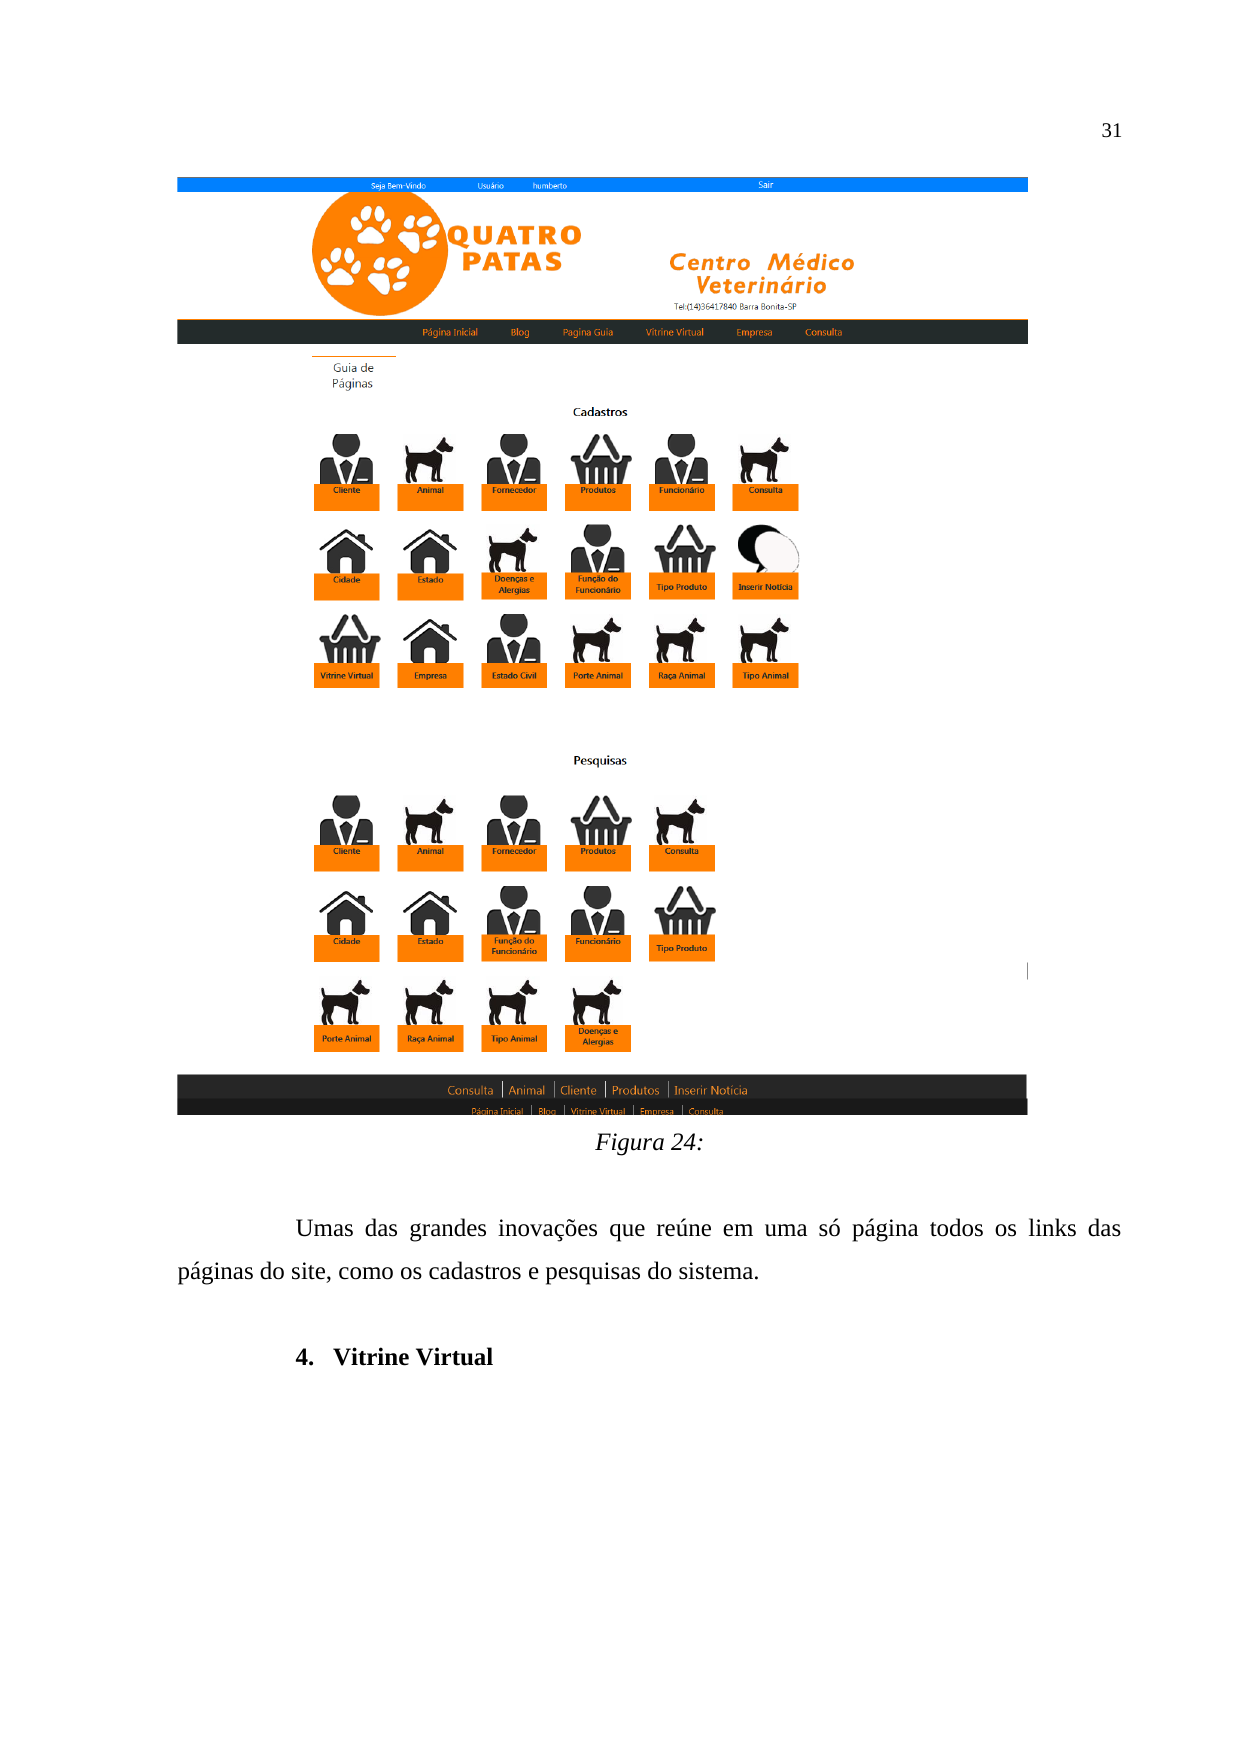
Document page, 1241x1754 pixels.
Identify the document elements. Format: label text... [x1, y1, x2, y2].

text Figura 24: [177, 1127, 1122, 1155]
text Umas das grandes inovações que reúne em uma só página todos os links das páginas do site, como os cadastros e pesquisas do sistema. [177, 1213, 1122, 1285]
picture [177, 177, 1028, 1115]
list Vitrine Virtual [295, 1342, 1122, 1371]
